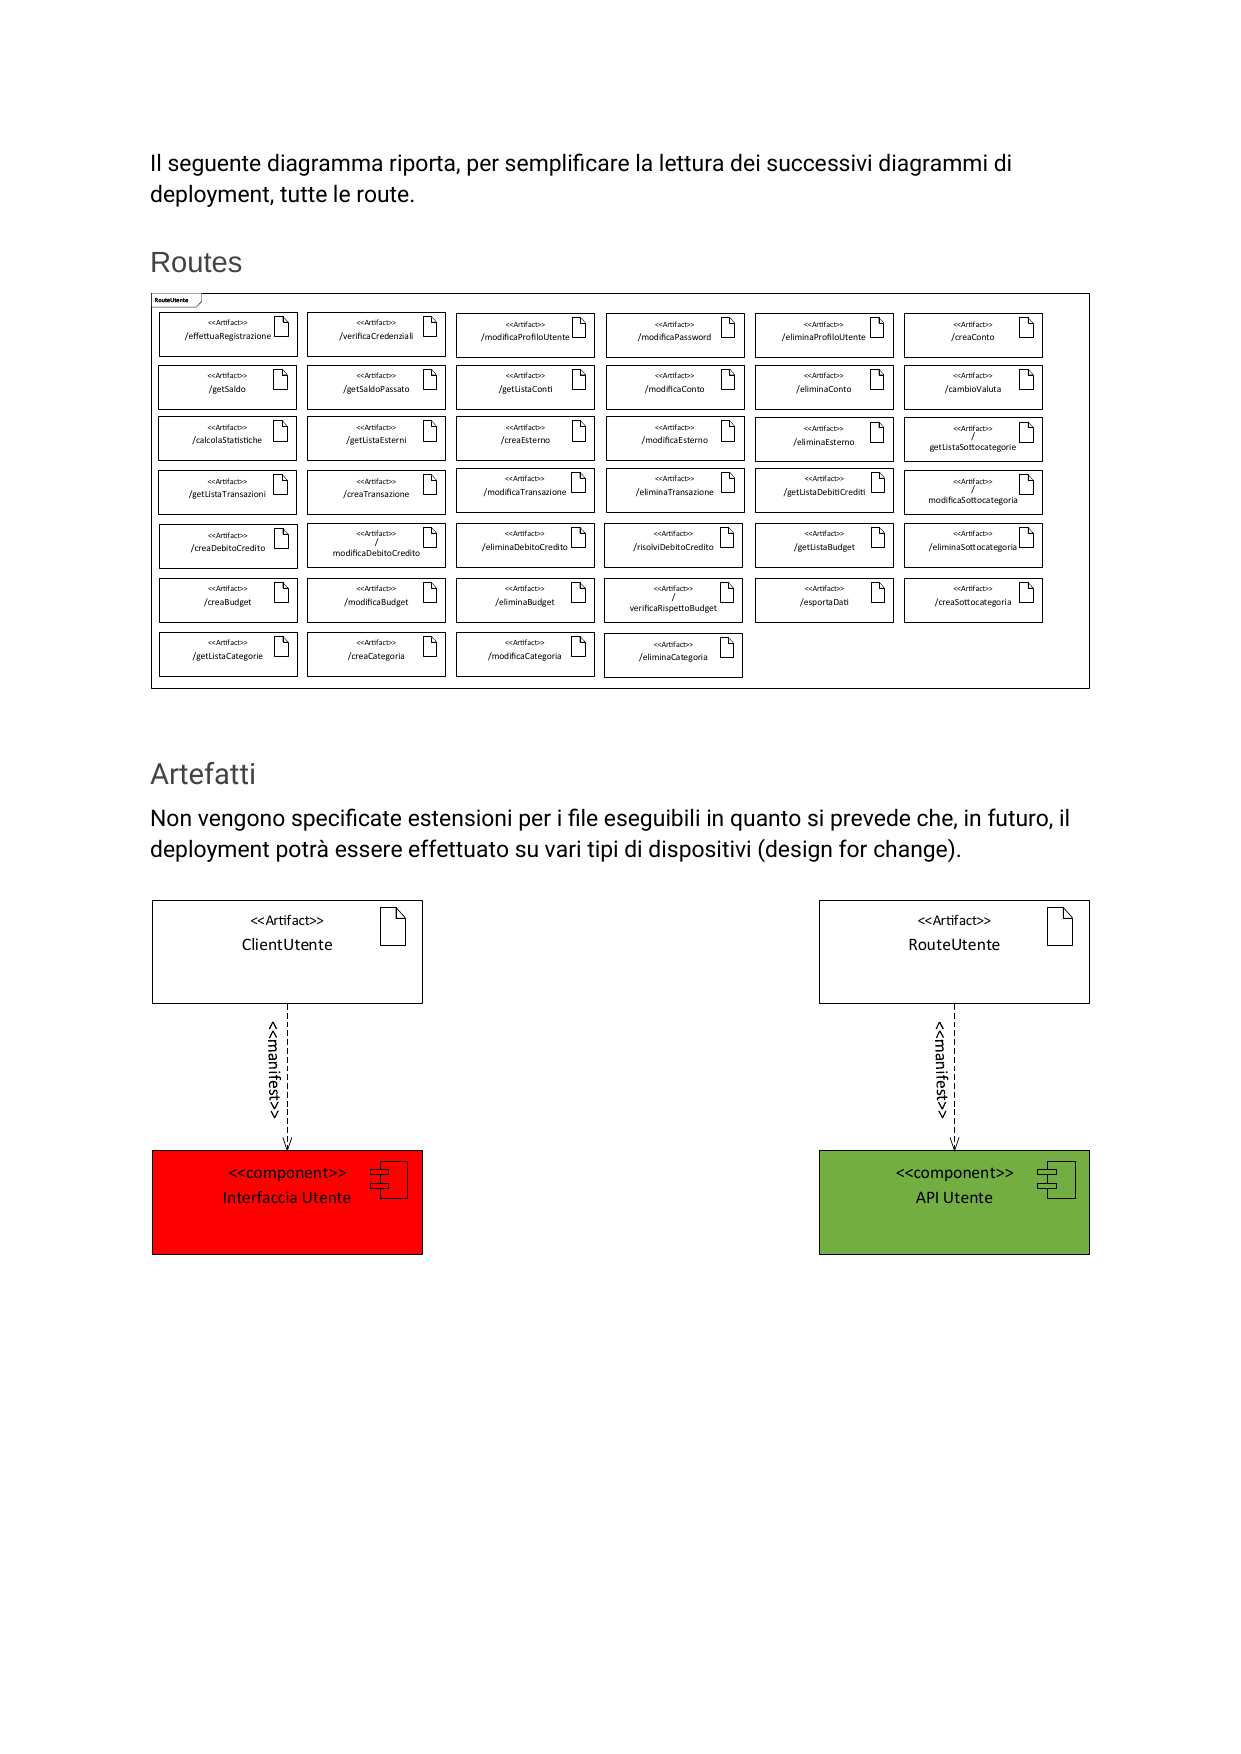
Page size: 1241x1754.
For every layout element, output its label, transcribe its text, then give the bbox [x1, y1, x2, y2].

subtitle Artefatti [150, 757, 1090, 791]
text Il seguente diagramma riporta, per semplificare la lettura dei successivi diagrammi di deployment, tutte le route. [150, 150, 1090, 208]
text Non vengono specificate estensioni per i file eseguibili in quanto si prevede che, in futuro, il deployment potrà essere effettuato su vari tipi di dispositivi (design for change). [150, 805, 1090, 863]
subtitle Routes [150, 245, 1090, 278]
